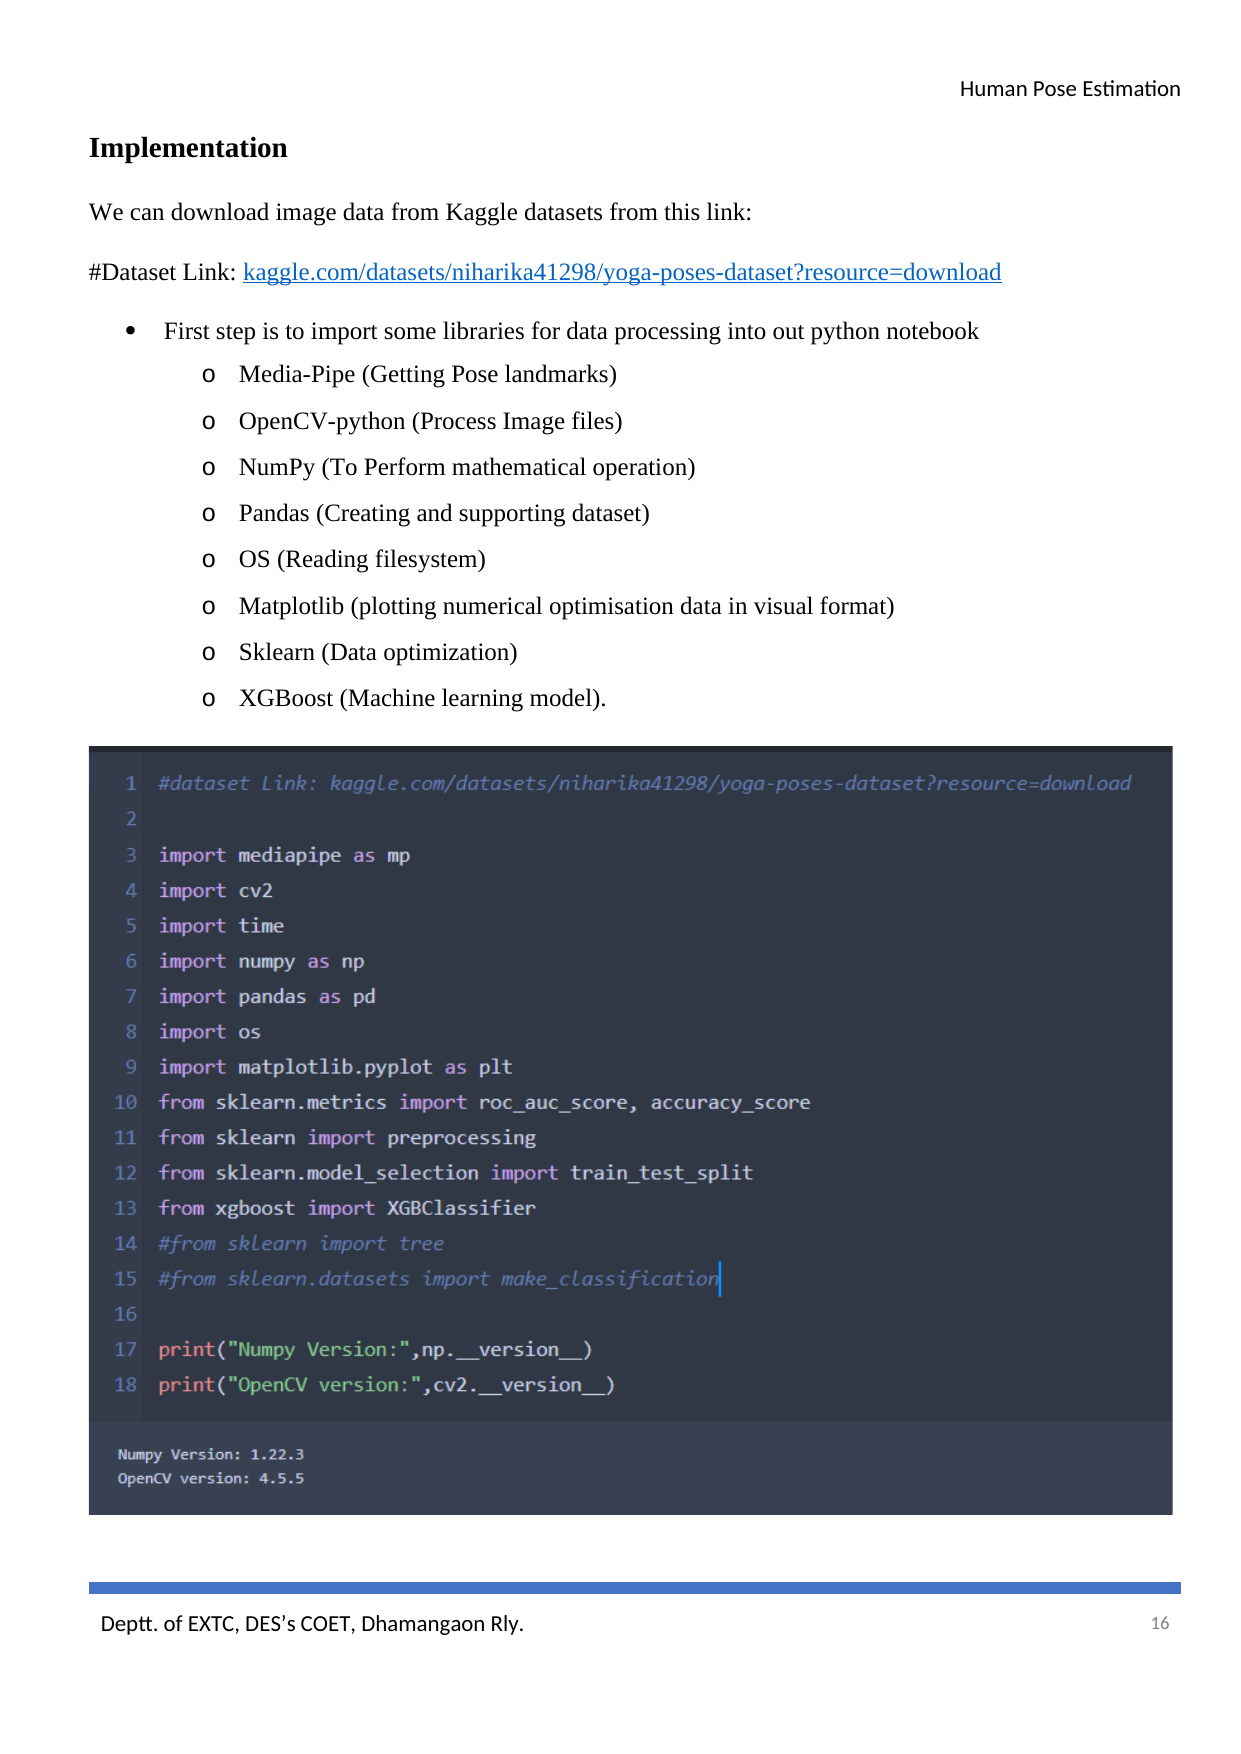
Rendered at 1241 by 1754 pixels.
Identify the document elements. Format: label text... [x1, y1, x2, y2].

picture [88, 746, 1173, 1515]
text #Dataset Link: kaggle.com/datasets/niharika41298/yoga-poses-dataset?resource=download [89, 257, 1181, 285]
list Media-Pipe (Getting Pose landmarks) [201, 359, 1181, 390]
text We can download image data from Kaggle datasets from this link: [89, 197, 1181, 226]
text Implementation [89, 130, 1181, 163]
list Matplotlib (plotting numerical optimisation data in visual format) [201, 591, 1181, 622]
list XGBoost (Machine learning model). [201, 683, 1181, 714]
list First step is to import some libraries for data processing into out python notebook [126, 316, 1181, 345]
list Pandas (Creating and supporting dataset) [201, 498, 1181, 529]
list NumPy (To Perform mathematical operation) [201, 452, 1181, 483]
list OpenCV-python (Process Image files) [201, 406, 1181, 437]
list OS (Reading filesystem) [201, 544, 1181, 575]
list Sklearn (Data optimization) [201, 637, 1181, 668]
